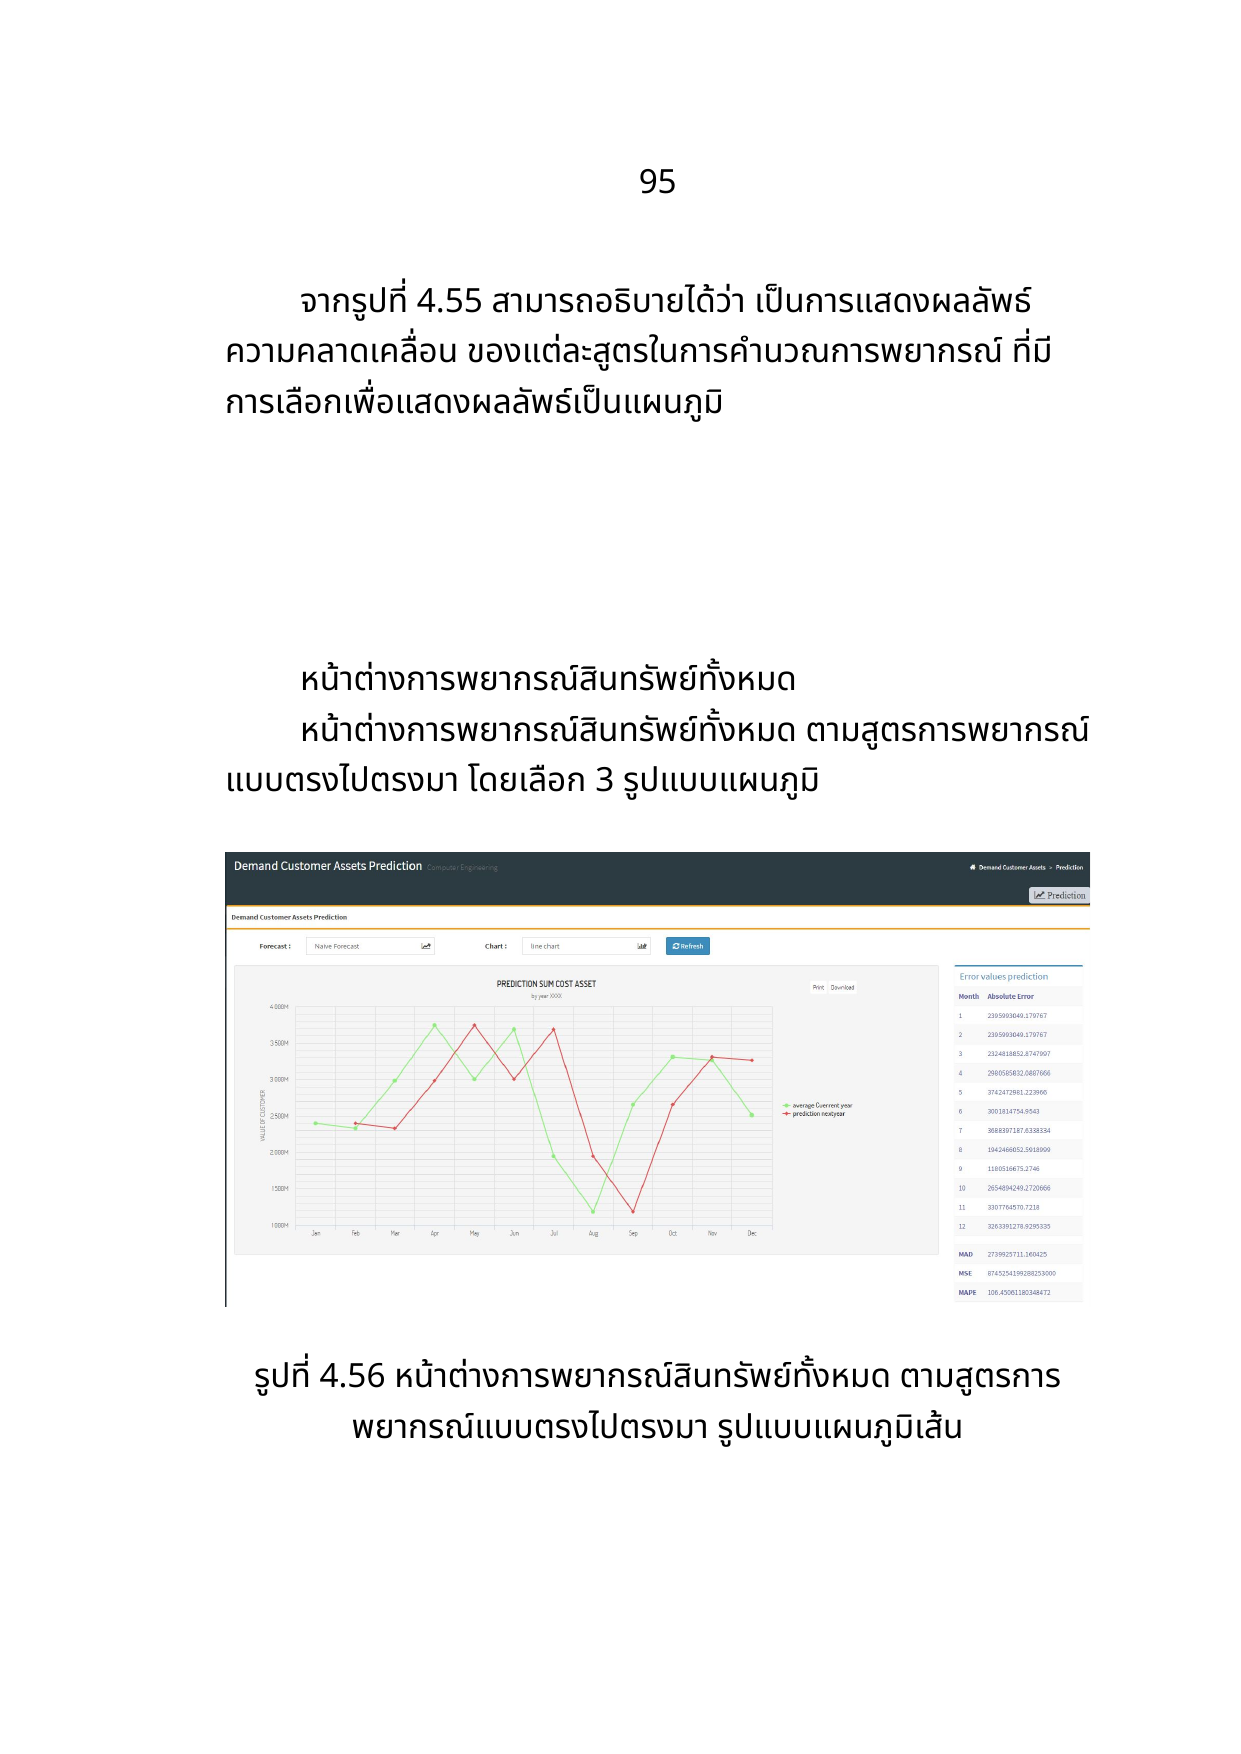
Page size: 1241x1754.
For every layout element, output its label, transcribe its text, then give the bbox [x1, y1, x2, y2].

text จากรูปที่ 4.55 สามารถอธิบายได้ว่า เป็นการแสดงผลลัพธ์ความคลาดเคลื่อน ของแต่ละสูตรในการคำนวณการพยากรณ์ ที่มีการเลือกเพื่อแสดงผลลัพธ์เป็นแผนภูมิ [225, 277, 1090, 428]
text หน้าต่างการพยากรณ์สินทรัพย์ทั้งหมด ตามสูตรการพยากรณ์แบบตรงไปตรงมา โดยเลือก 3 รูปแบบแผนภูมิ [225, 706, 1090, 807]
picture [225, 852, 1091, 1307]
text รูปที่ 4.56 หน้าต่างการพยากรณ์สินทรัพย์ทั้งหมด ตามสูตรการพยากรณ์แบบตรงไปตรงมา รูปแบบแผนภูมิเส้น [225, 1352, 1090, 1453]
text หน้าต่างการพยากรณ์สินทรัพย์ทั้งหมด [225, 655, 1090, 706]
